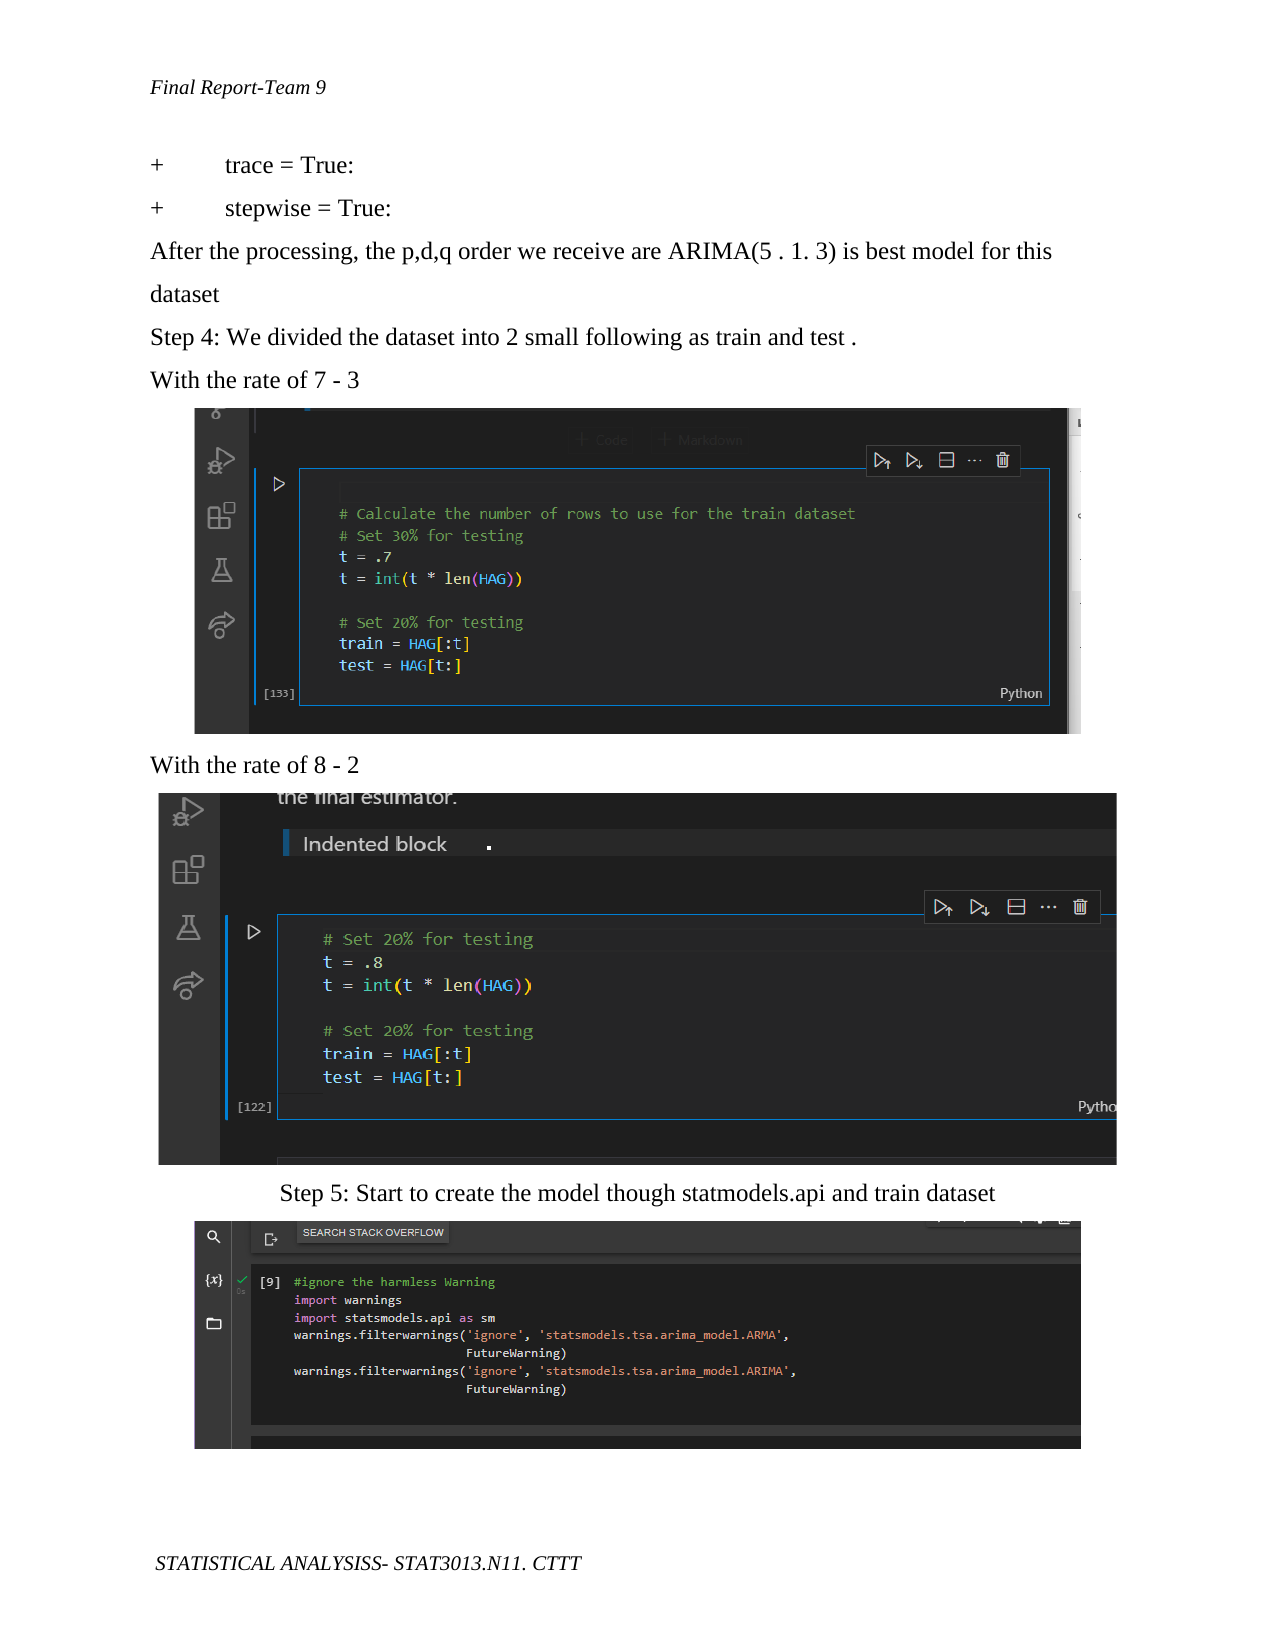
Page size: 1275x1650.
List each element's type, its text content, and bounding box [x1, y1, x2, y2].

text With the rate of 8 - 2 [150, 750, 1125, 779]
text + trace = True: [150, 150, 1125, 179]
text Step 4: We divided the dataset into 2 small following as train and test . [150, 322, 1125, 351]
picture [158, 793, 1117, 1165]
text + stepwise = True: [150, 193, 1125, 222]
picture [194, 408, 1081, 734]
picture [194, 1221, 1081, 1449]
text With the rate of 7 - 3 [150, 366, 1125, 394]
text After the processing, the p,d,q order we receive are ARIMA(5 . 1. 3) is best model for this dataset [150, 236, 1125, 308]
